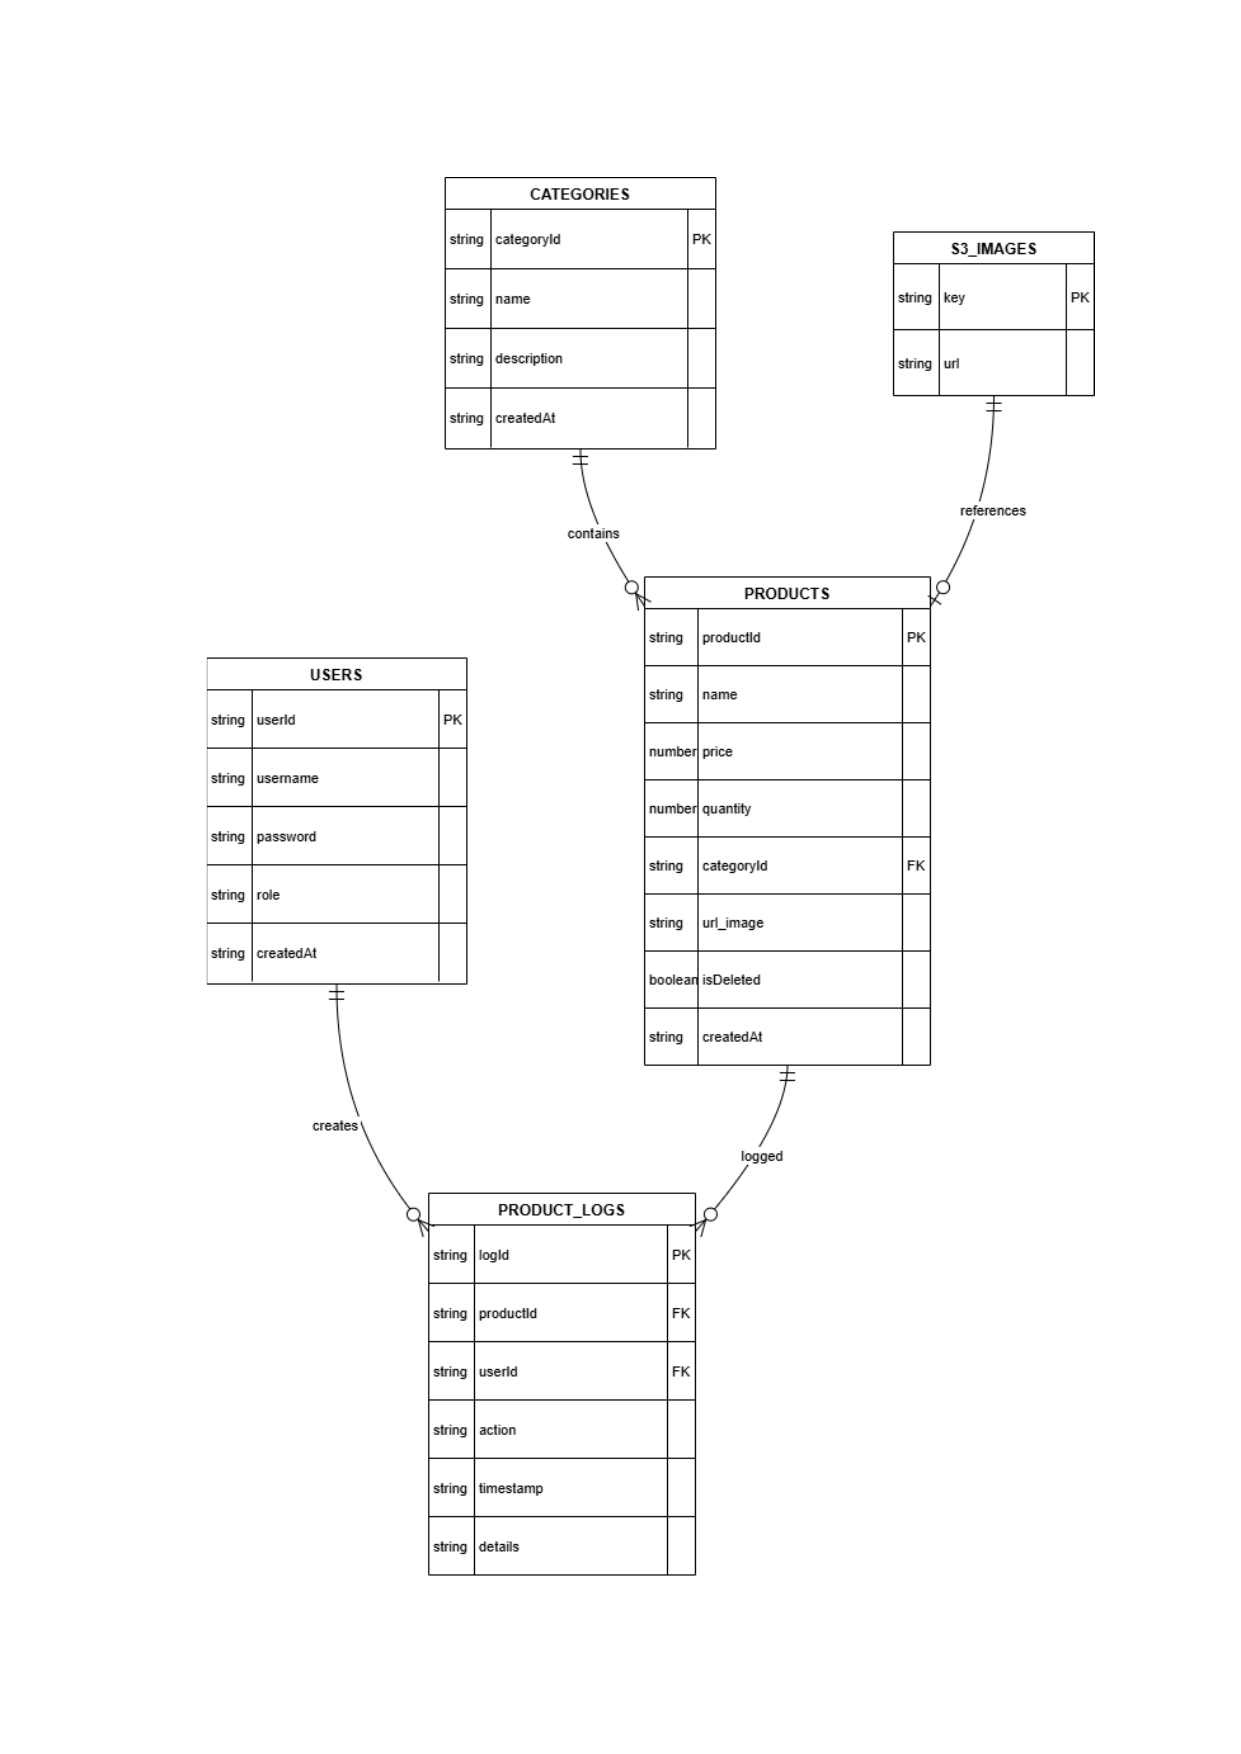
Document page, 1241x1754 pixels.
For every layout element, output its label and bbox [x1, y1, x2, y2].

picture [206, 177, 1095, 1577]
